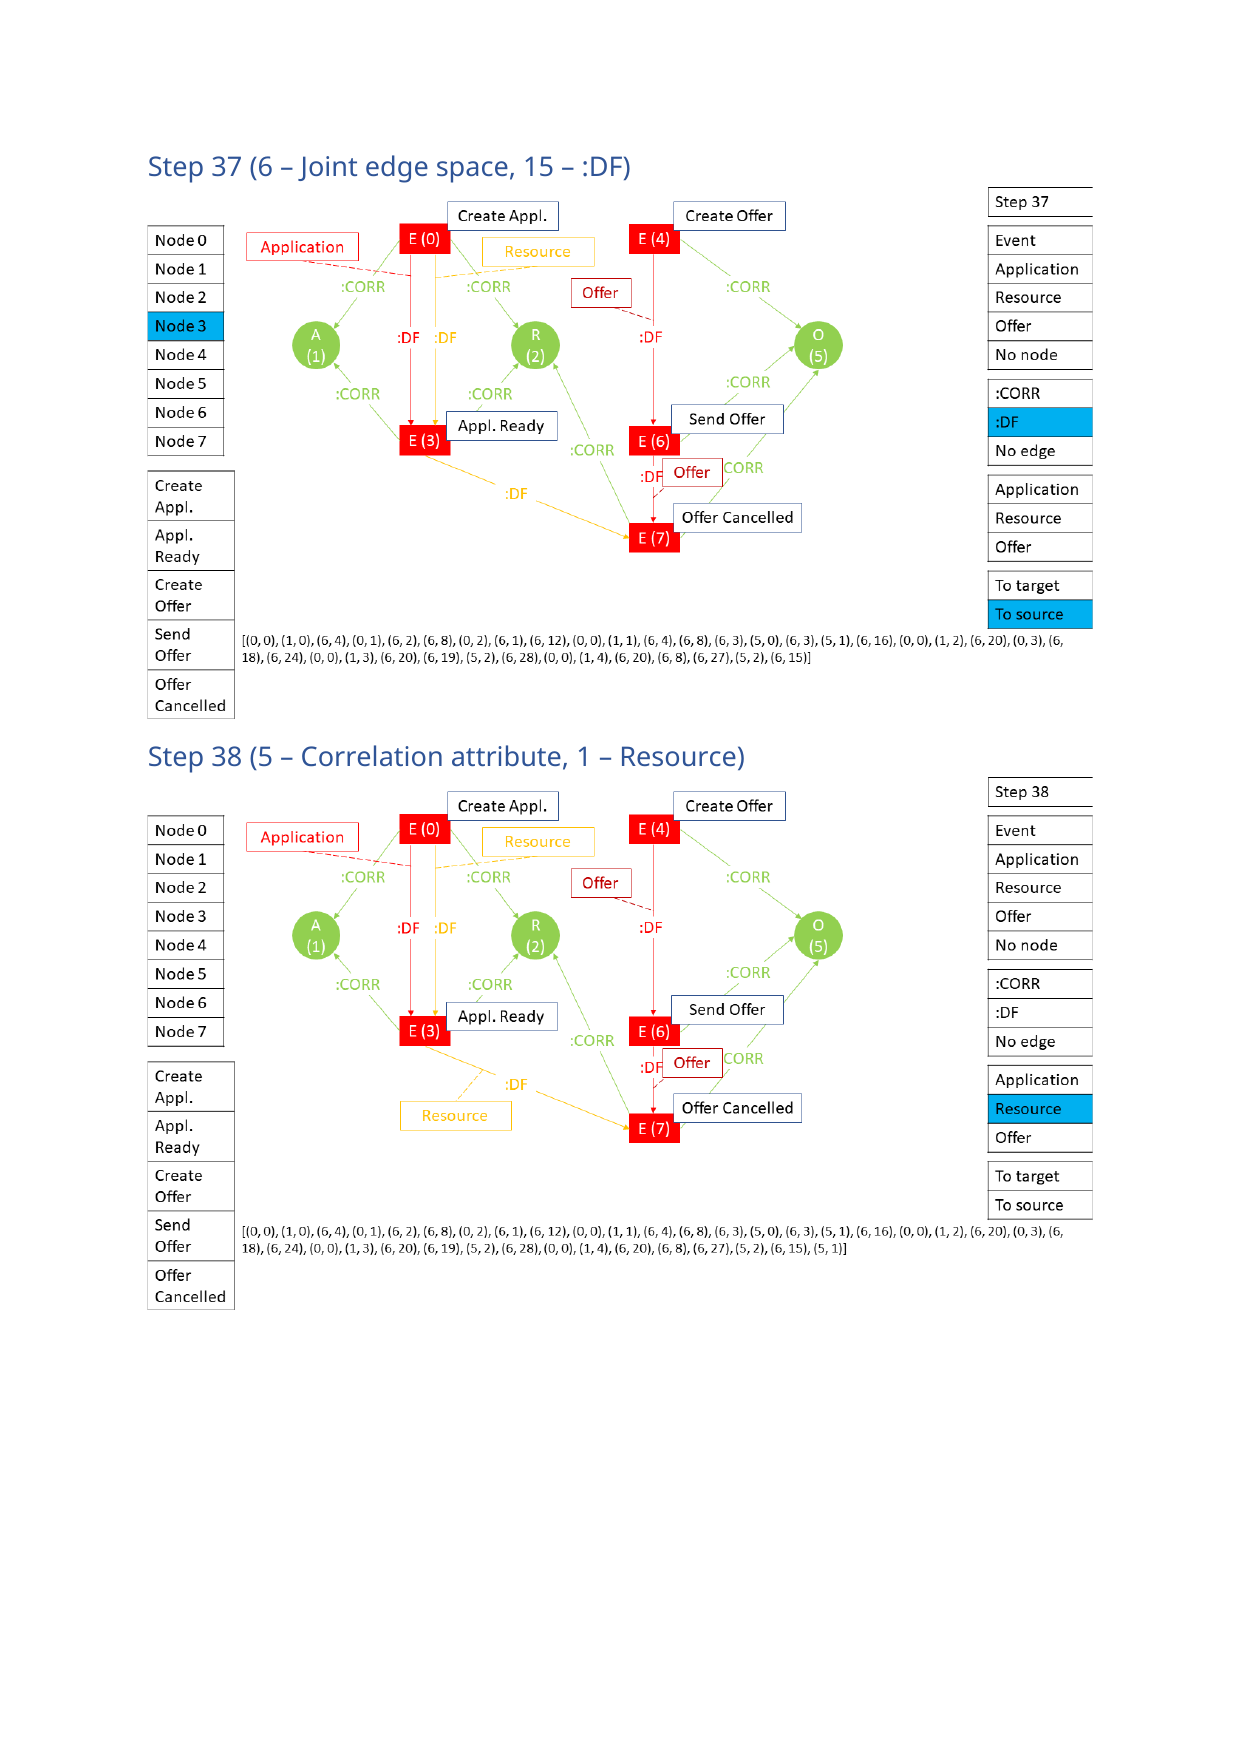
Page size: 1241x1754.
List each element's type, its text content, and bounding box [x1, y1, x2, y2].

subtitle Step 38 (5 – Correlation attribute, 1 – Resource) [148, 738, 1093, 775]
subtitle Step 37 (6 – Joint edge space, 15 – :DF) [148, 148, 1093, 184]
picture [147, 187, 1093, 719]
picture [147, 777, 1093, 1310]
